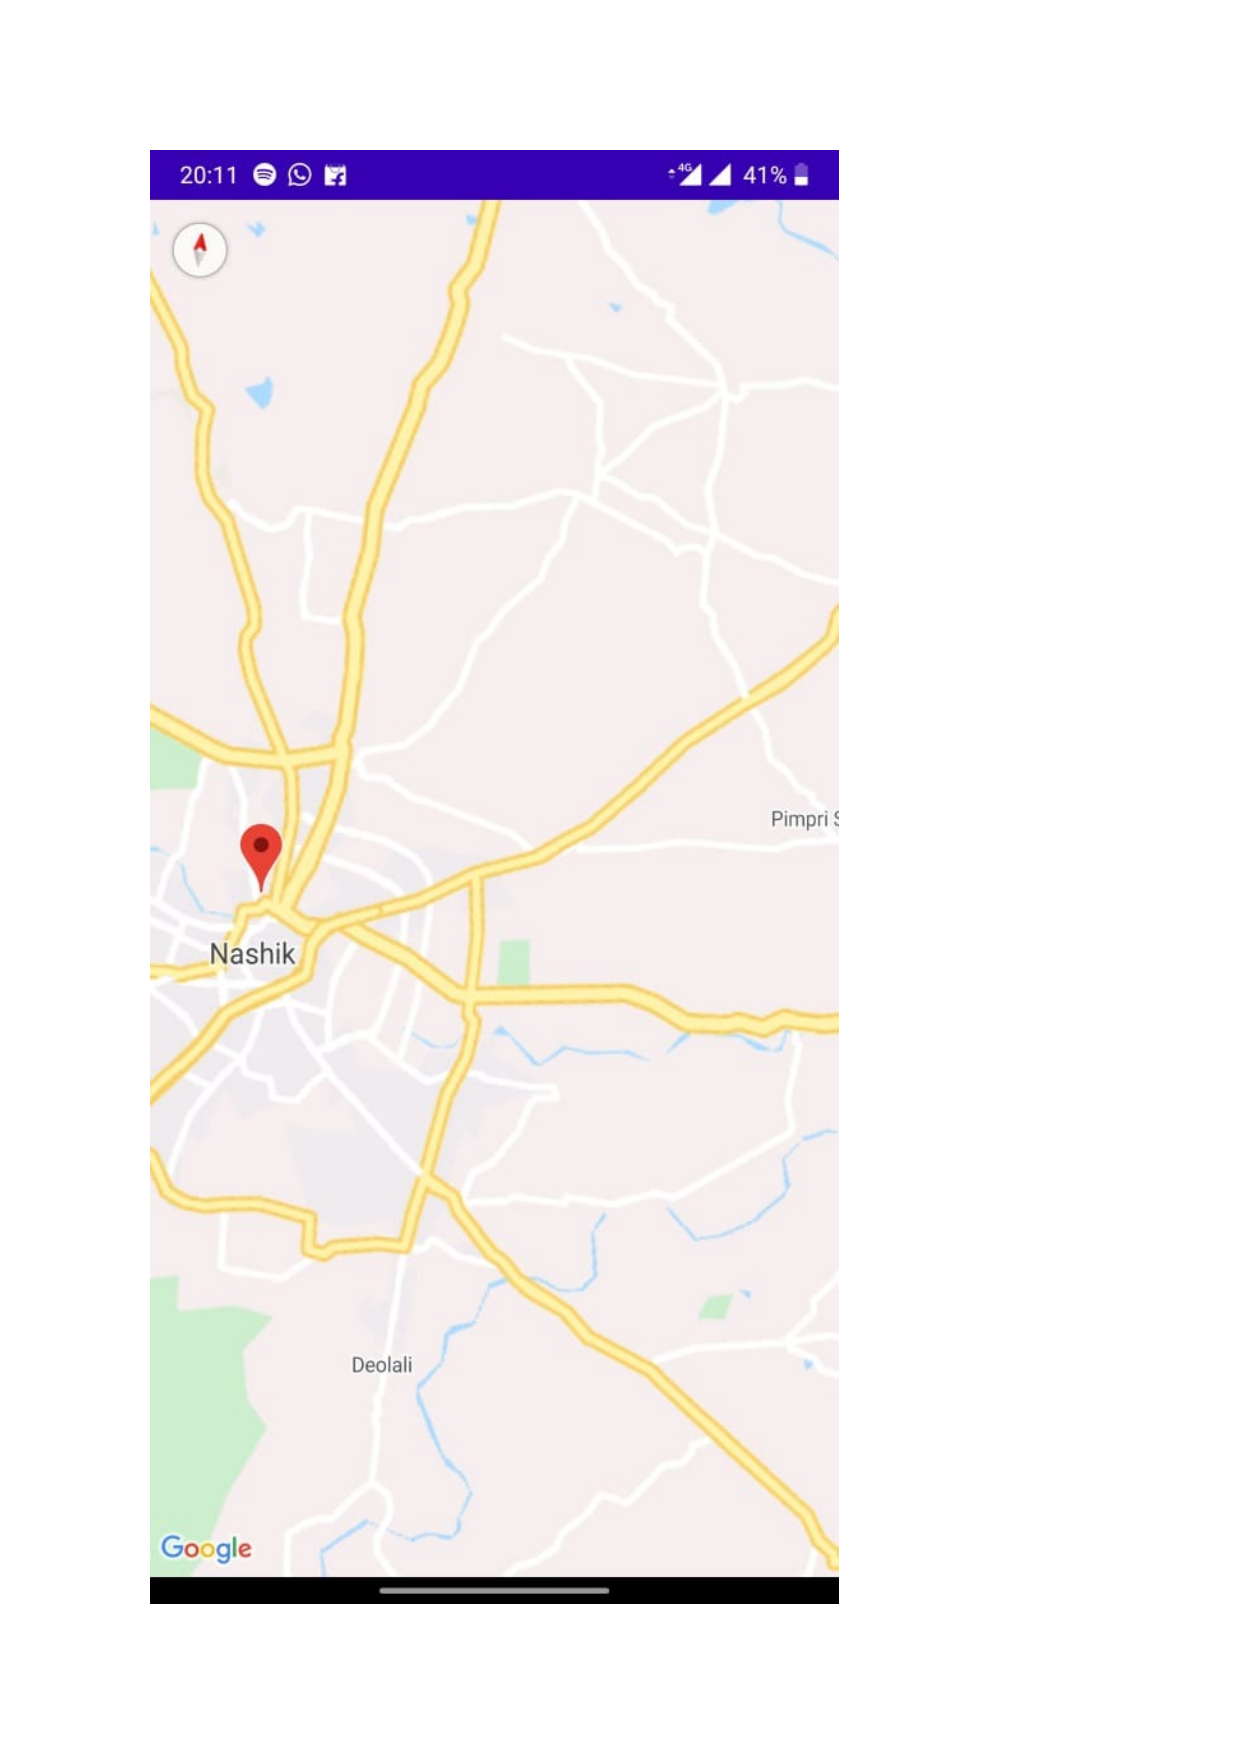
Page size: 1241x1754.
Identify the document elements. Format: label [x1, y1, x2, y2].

picture [150, 150, 839, 1604]
